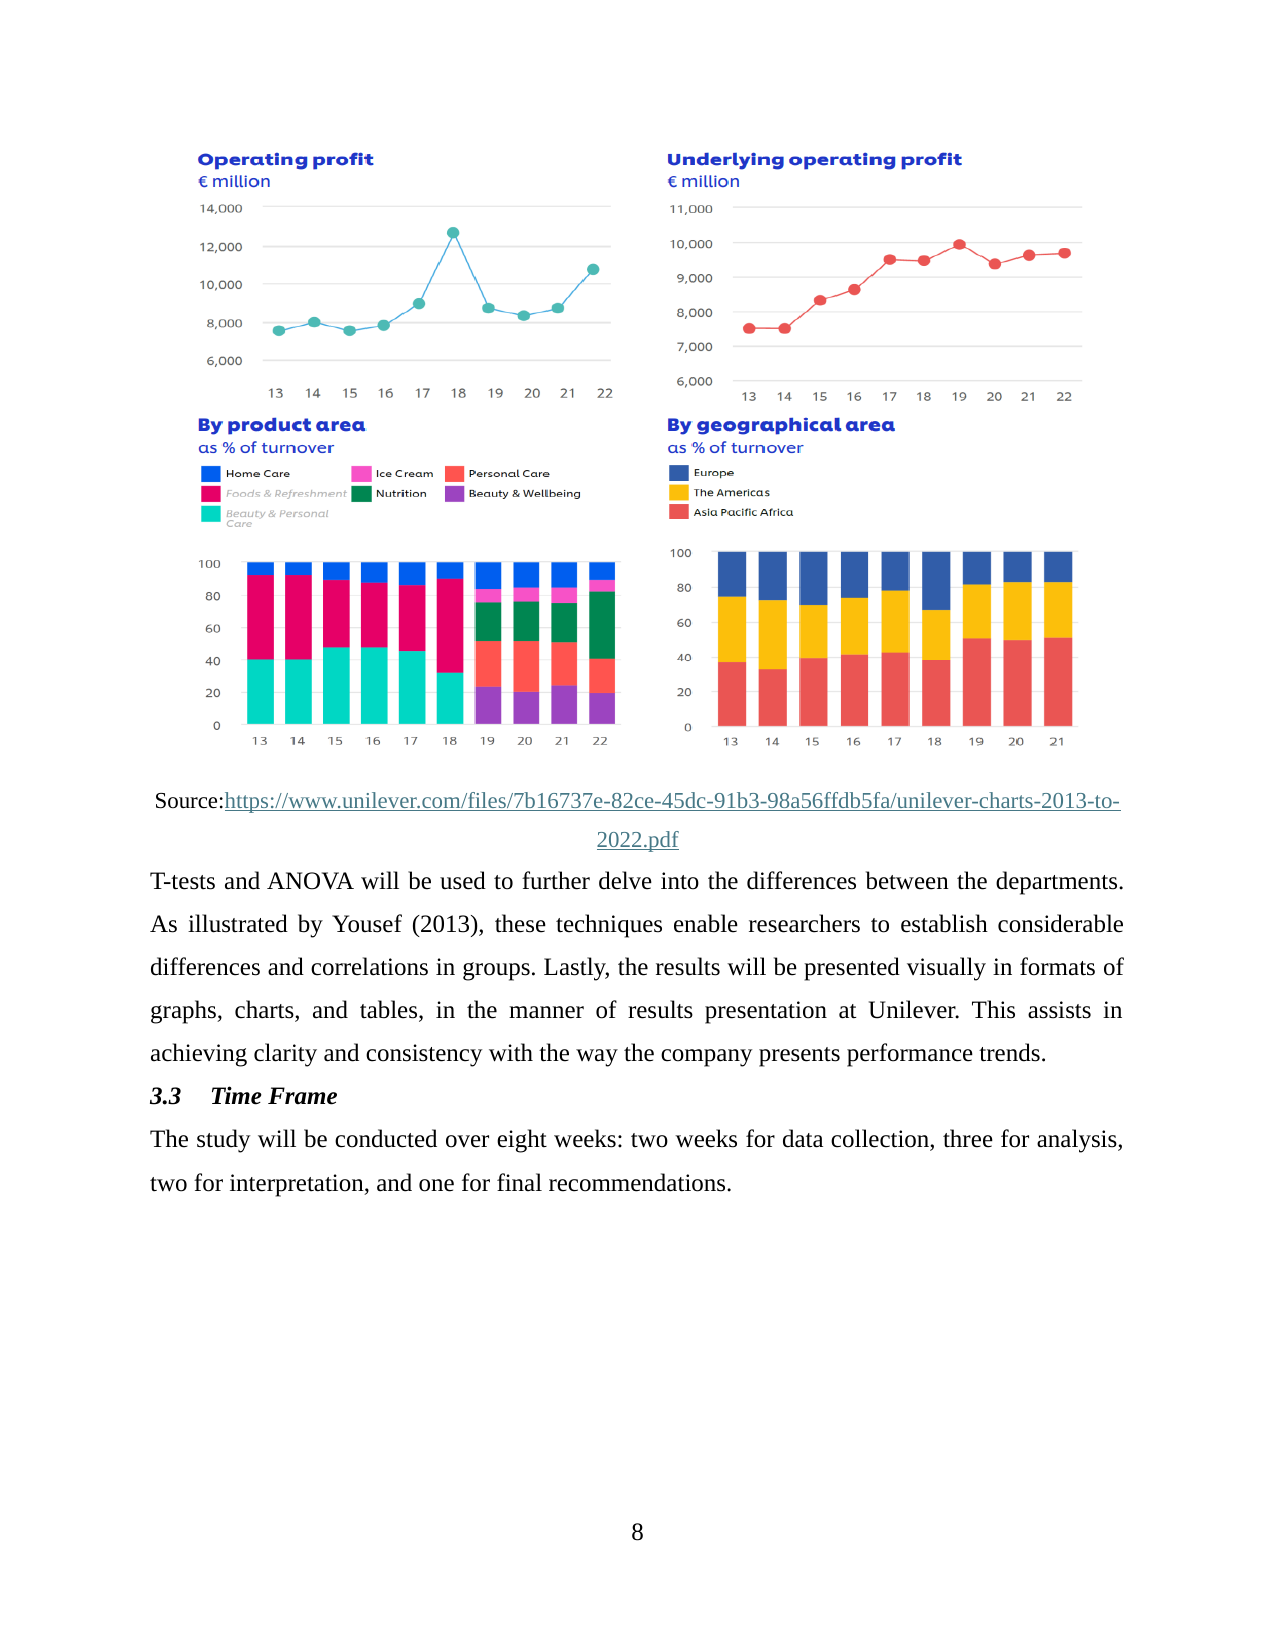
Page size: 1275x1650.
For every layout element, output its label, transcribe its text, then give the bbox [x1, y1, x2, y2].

text The study will be conducted over eight weeks: two weeks for data collection, three for analysis, two for interpretation, and one for final recommendations. [150, 1124, 1125, 1196]
text T-tests and ANOVA will be used to further delve into the differences between the departments. As illustrated by Yousef (2013), these techniques enable researchers to establish considerable differences and correlations in groups. Lastly, the results will be presented visually in formats of graphs, charts, and tables, in the manner of results presentation at Unilever. This assists in achieving clarity and consistency with the way the company presents performance trends. [150, 866, 1125, 1067]
subtitle Time Frame [150, 1081, 1125, 1110]
text Source:https://www.unilever.com/files/7b16737e-82ce-45dc-91b3-98a56ffdb5fa/unilever-charts-2013-to-2022.pdf [150, 787, 1125, 853]
picture [150, 150, 1125, 773]
